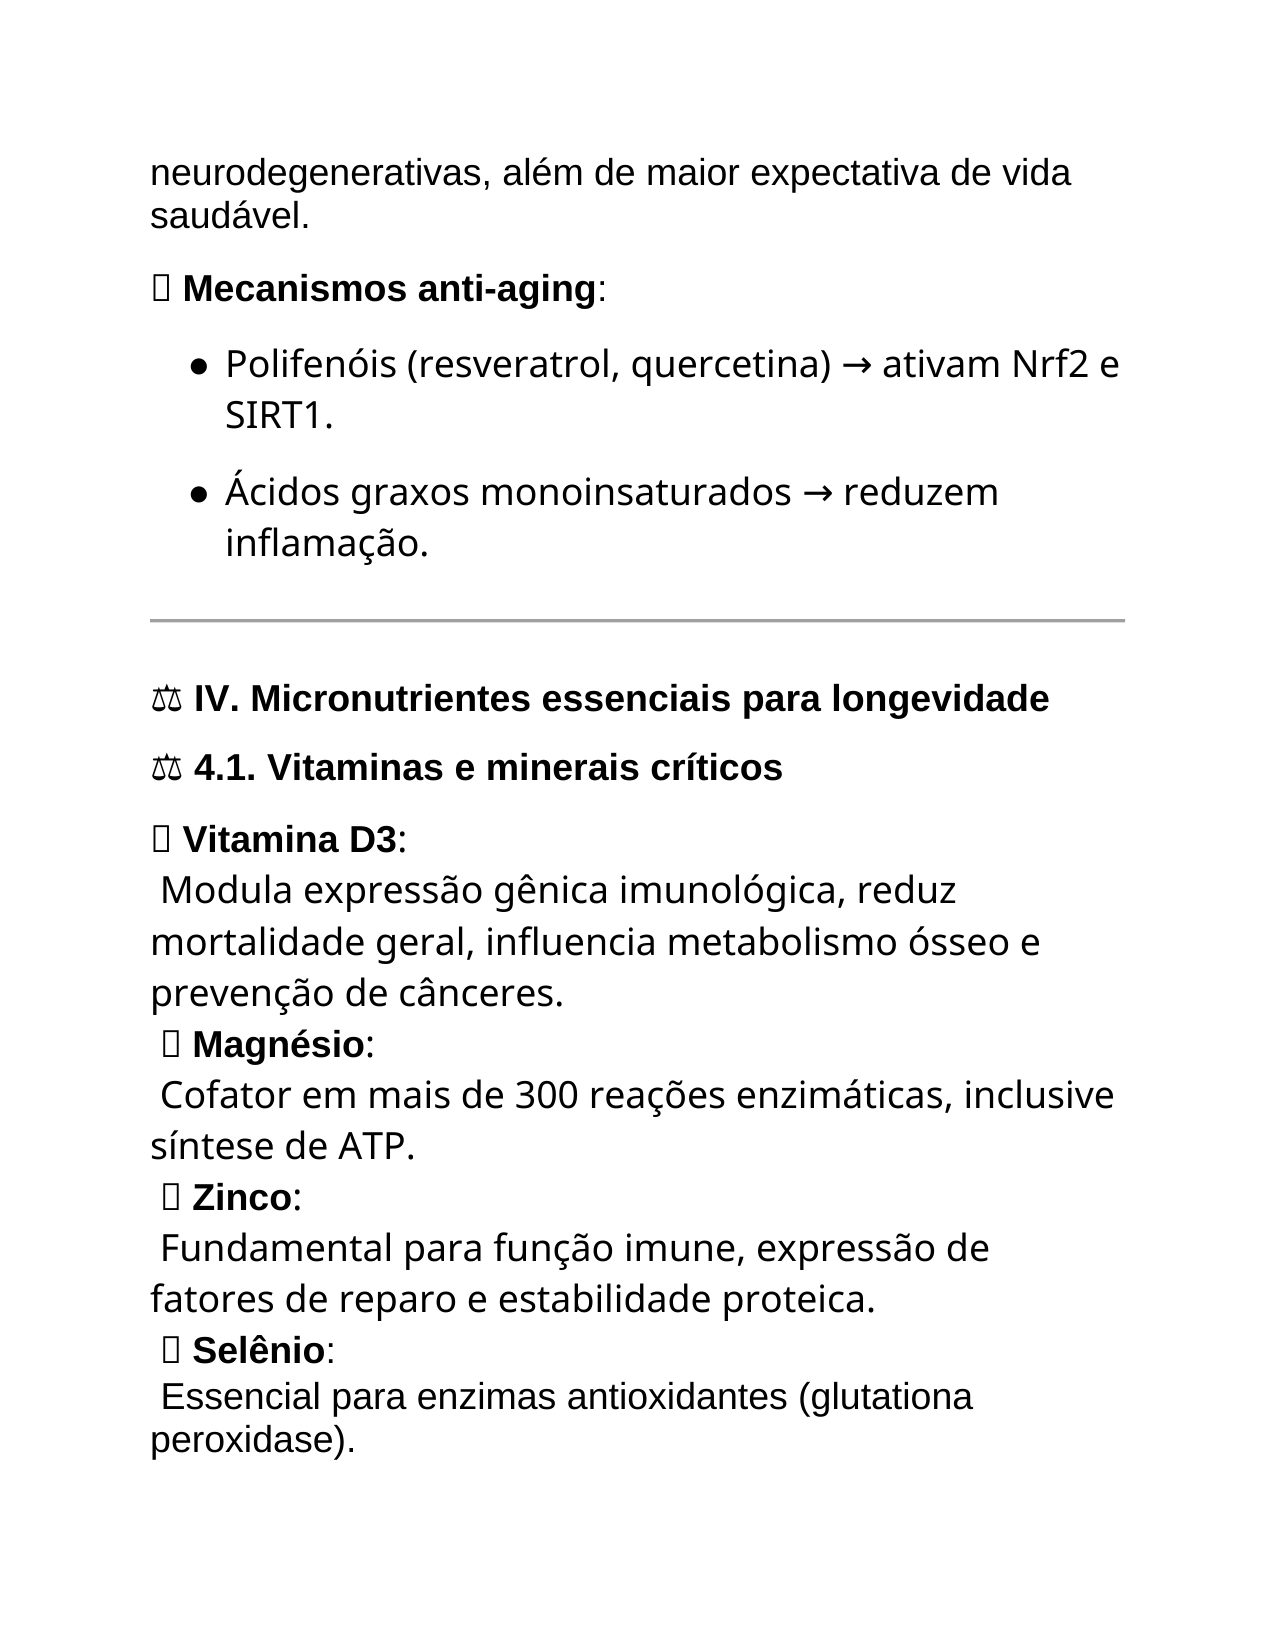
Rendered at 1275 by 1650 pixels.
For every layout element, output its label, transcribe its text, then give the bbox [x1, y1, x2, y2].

subtitle ⚖️ IV. Micronutrientes essenciais para longevidade [150, 677, 1125, 720]
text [150, 150, 1125, 236]
list Polifenóis (resveratrol, quercetina) → ativam Nrf2 e SIRT1. [187, 337, 1125, 466]
text ✅ Vitamina D3: Modula expressão gênica imunológica, reduz mortalidade geral, influencia metabolismo ósseo e prevenção de cânceres. ✅ Magnésio: Cofator em mais de 300 reações enzimáticas, inclusive síntese de ATP. ✅ Zinco: Fundamental para função imune, expressão de fatores de reparo e estabilidade proteica. ✅ Selênio: Essencial para enzimas antioxidantes (glutationa peroxidase). [150, 813, 1125, 1461]
subtitle ⚖️ 4.1. Vitaminas e minerais críticos [150, 745, 1125, 788]
list Ácidos graxos monoinsaturados → reduzem inflamação. [187, 466, 1125, 594]
text ✅ Mecanismos anti-aging: [150, 261, 1125, 312]
